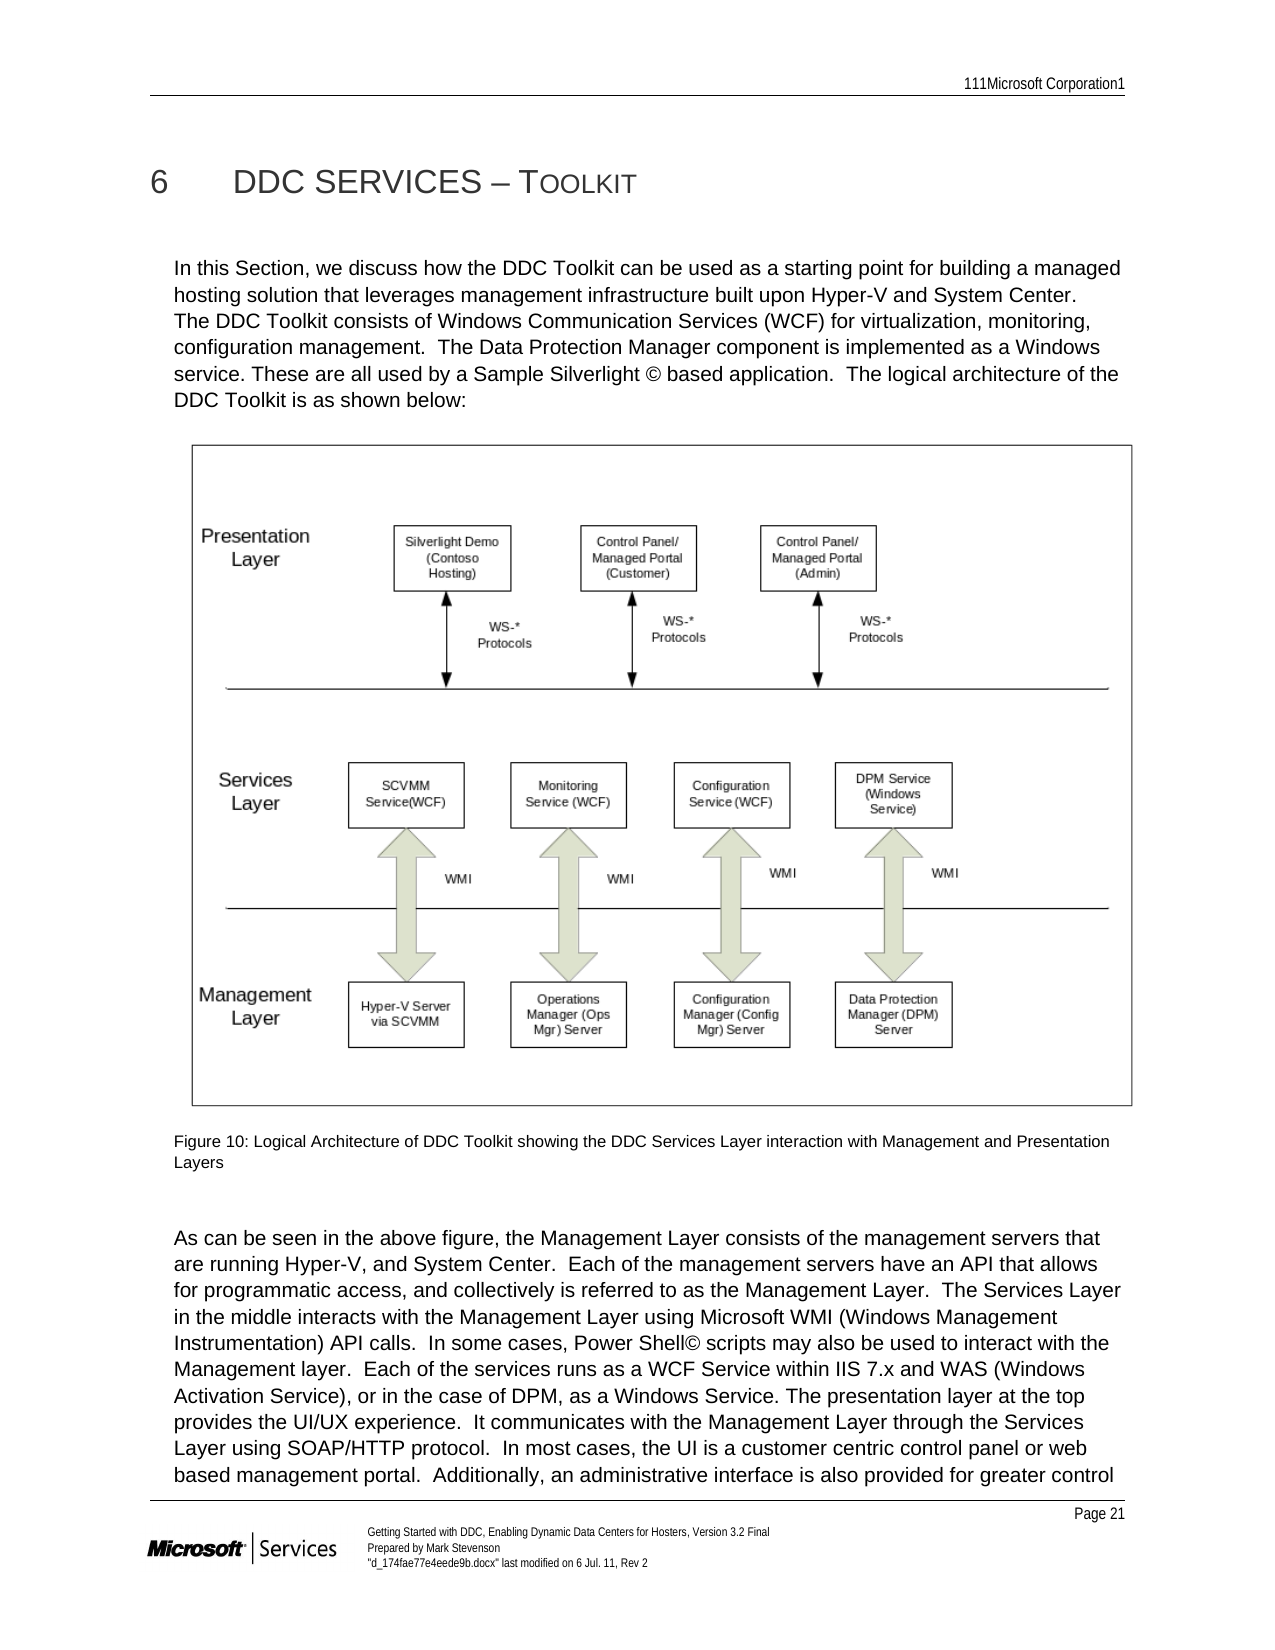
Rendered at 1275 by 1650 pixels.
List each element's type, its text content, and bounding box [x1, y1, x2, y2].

subtitle DDC SERVICES – Toolkit [150, 162, 1125, 201]
picture [138, 1524, 355, 1572]
text Figure 10: Logical Architecture of DDC Toolkit showing the DDC Services Layer interaction with Management and Presentation Layers [174, 1132, 1125, 1172]
text In this Section, we discuss how the DDC Toolkit can be used as a starting point for building a managed hosting solution that leverages management infrastructure built upon Hyper-V and System Center. The DDC Toolkit consists of Windows Communication Services (WCF) for virtualization, monitoring, configuration management. The Data Protection Manager component is implemented as a Windows service. These are all used by a Sample Silverlight © based application. The logical architecture of the DDC Toolkit is as shown below: [174, 256, 1125, 412]
